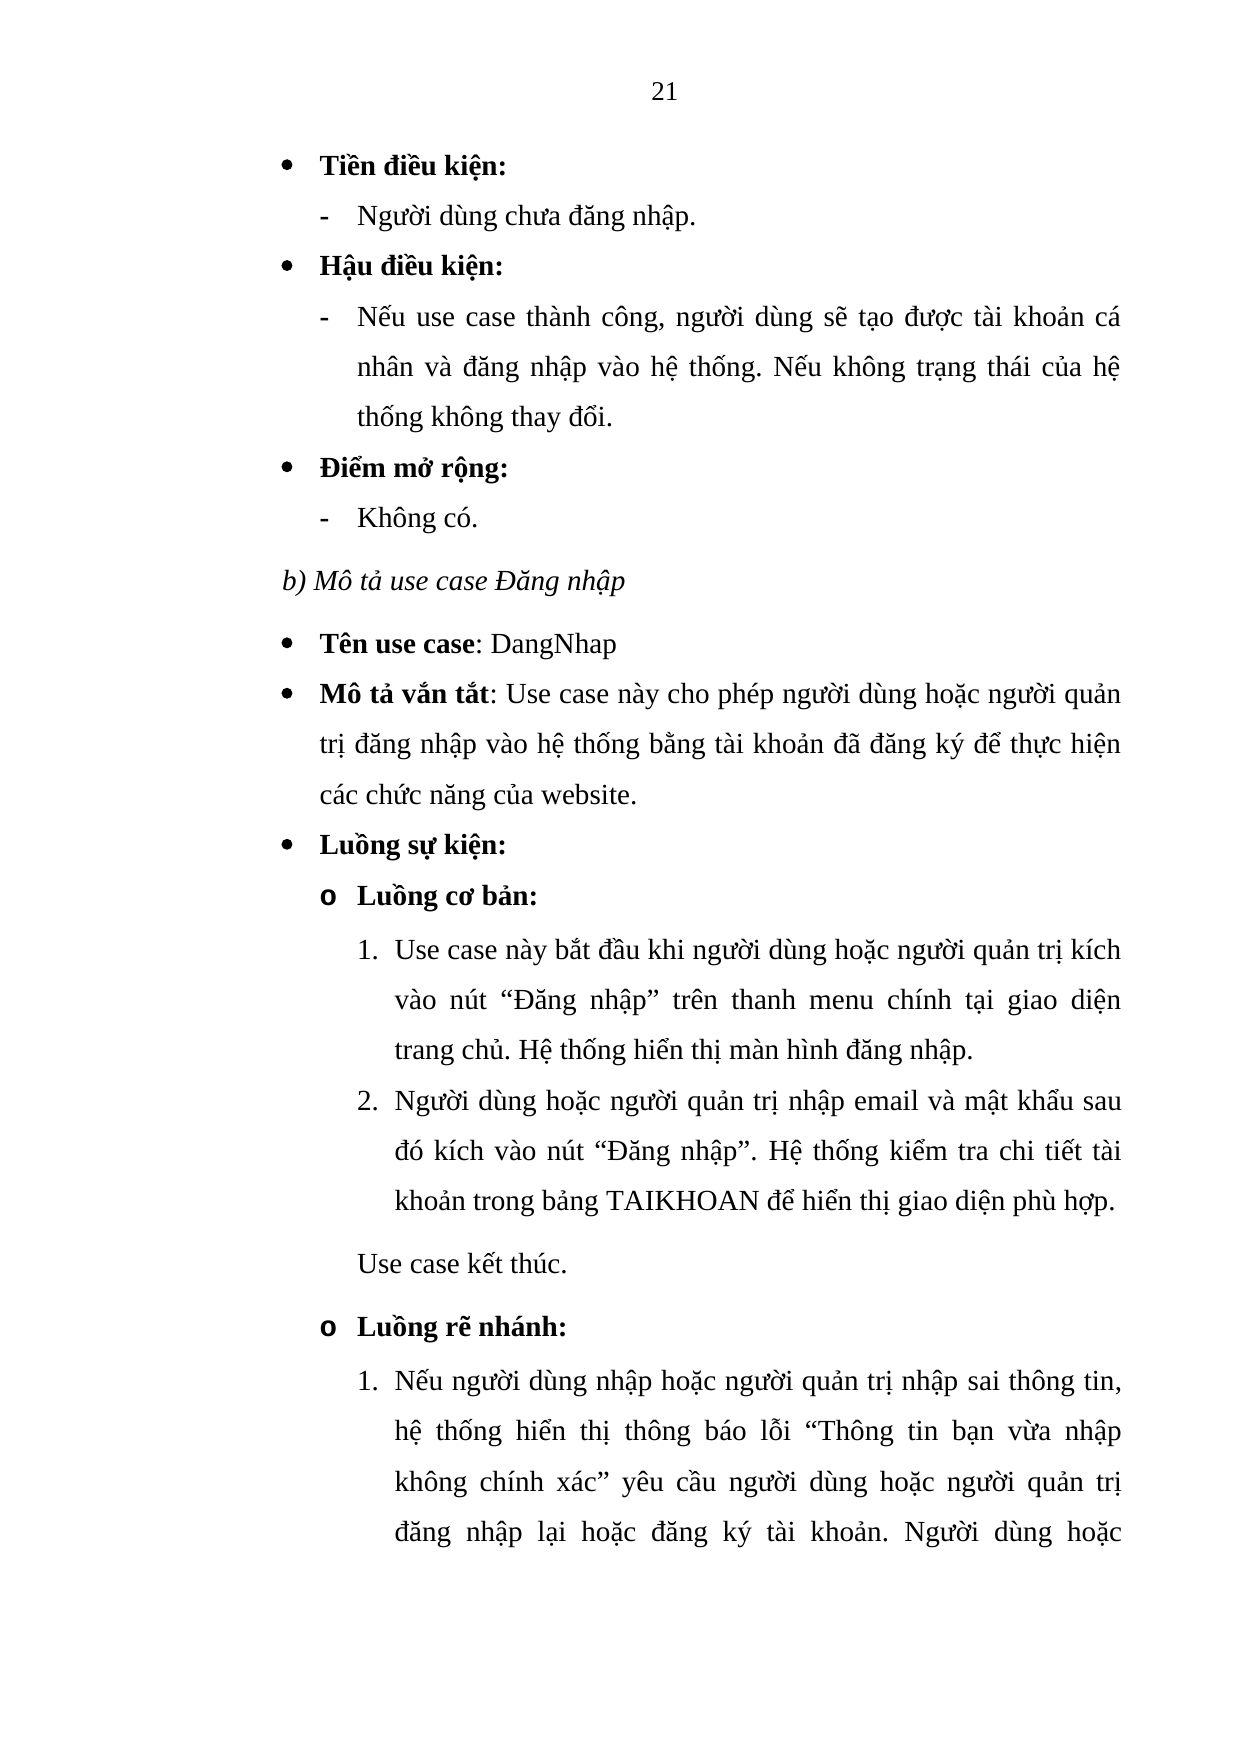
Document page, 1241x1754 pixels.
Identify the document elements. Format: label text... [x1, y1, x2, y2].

list Luồng rẽ nhánh: [319, 1309, 1122, 1345]
list Luồng cơ bản: [319, 878, 1122, 914]
text b) Mô tả use case Đăng nhập [207, 563, 1122, 597]
list Luồng sự kiện: [282, 827, 1122, 861]
text Use case kết thúc. [357, 1246, 1122, 1280]
list Mô tả vắn tắt: Use case này cho phép người dùng hoặc người quản trị đăng nhập vào hệ thống bằng tài khoản đã đăng ký để thực hiện các chức năng của website. [282, 676, 1122, 811]
list Tiền điều kiện: [282, 148, 1122, 181]
list Hậu điều kiện: [282, 248, 1122, 282]
list Người dùng hoặc người quản trị nhập email và mật khẩu sau đó kích vào nút “Đăng nhập”. Hệ thống kiểm tra chi tiết tài khoản trong bảng TAIKHOAN để hiển thị giao diện phù hợp. [357, 1083, 1122, 1217]
list Nếu use case thành công, người dùng sẽ tạo được tài khoản cá nhân và đăng nhập vào hệ thống. Nếu không trạng thái của hệ thống không thay đổi. [319, 299, 1122, 433]
list Use case này bắt đầu khi người dùng hoặc người quản trị kích vào nút “Đăng nhập” trên thanh menu chính tại giao diện trang chủ. Hệ thống hiển thị màn hình đăng nhập. [357, 932, 1122, 1066]
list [357, 1363, 1122, 1547]
list Người dùng chưa đăng nhập. [319, 198, 1122, 232]
list Không có. [319, 500, 1122, 534]
list Tên use case: DangNhap [282, 626, 1122, 659]
list Điểm mở rộng: [282, 450, 1122, 483]
